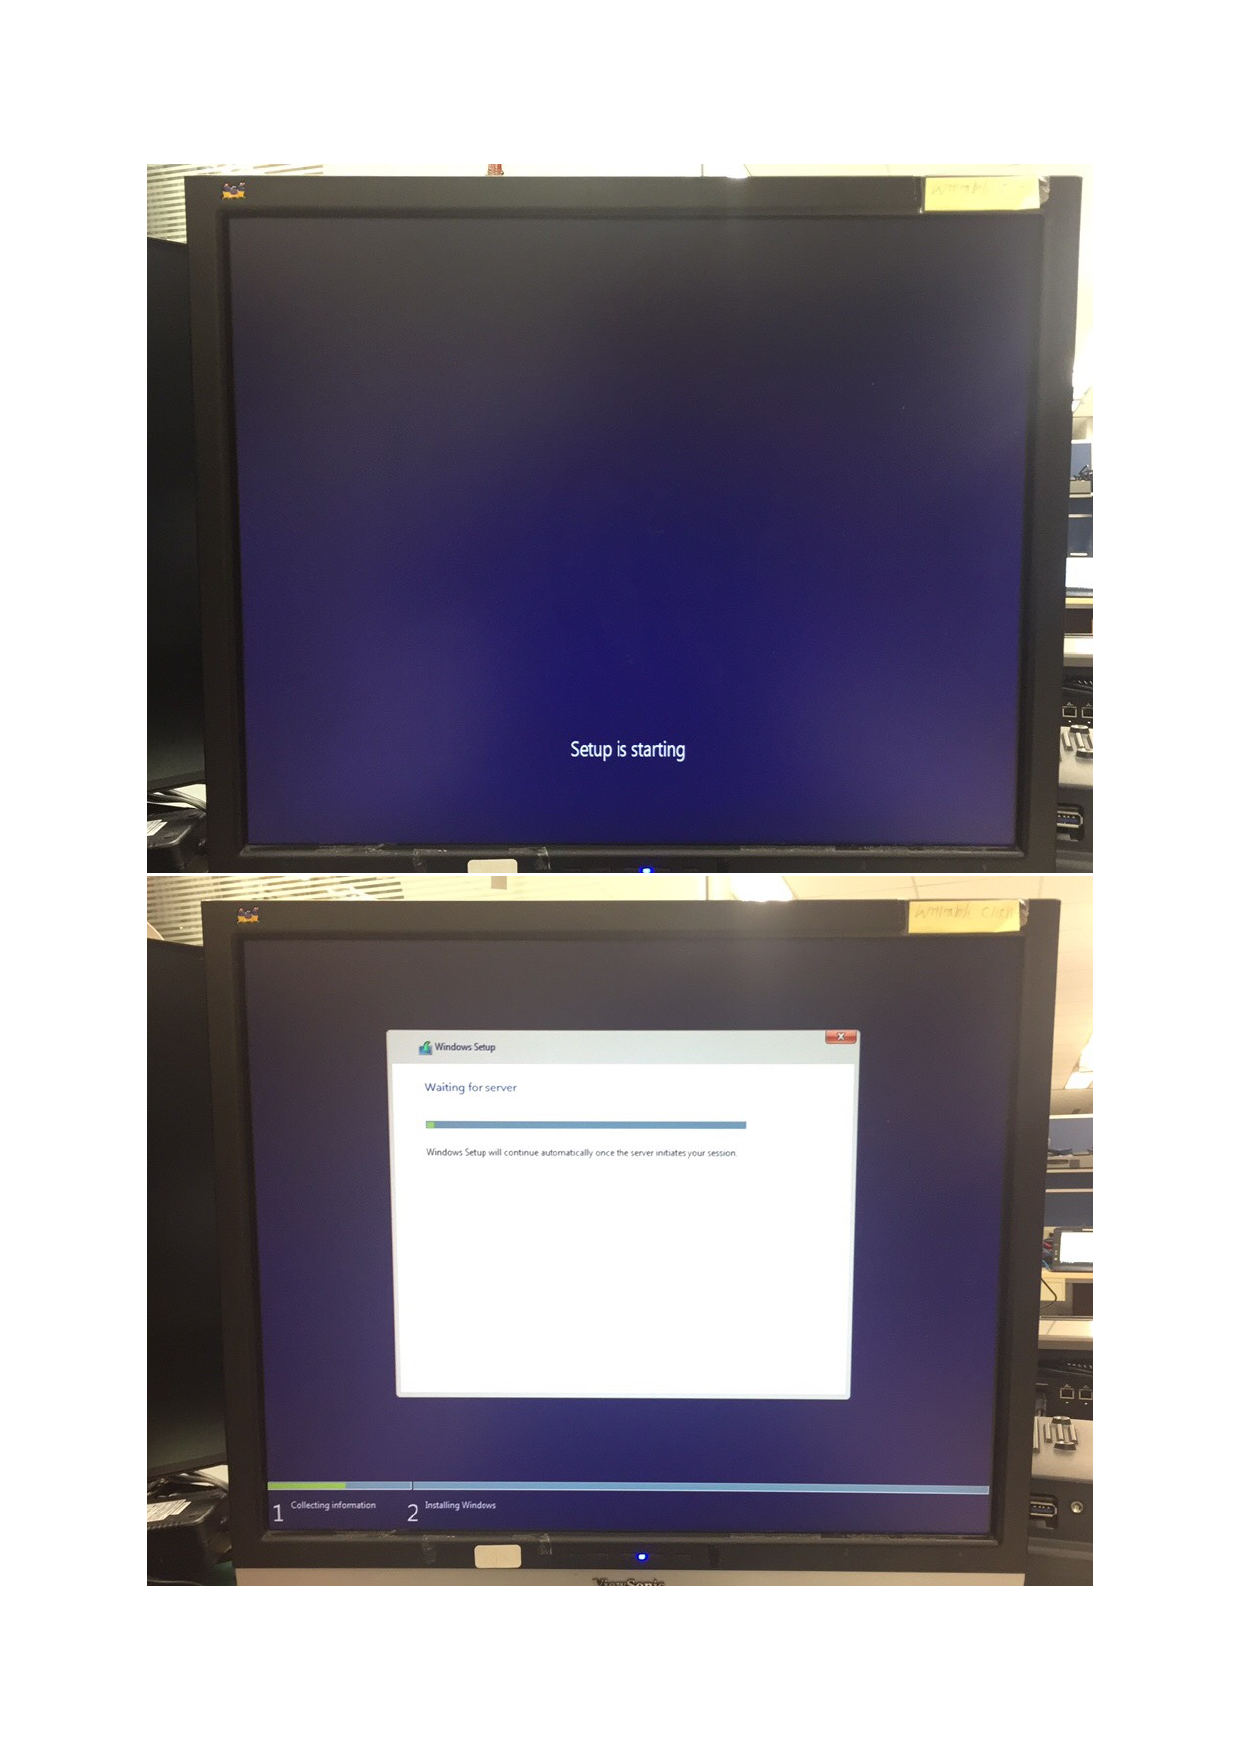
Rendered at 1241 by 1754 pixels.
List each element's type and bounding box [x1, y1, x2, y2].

picture [147, 164, 1093, 873]
picture [147, 876, 1093, 1586]
